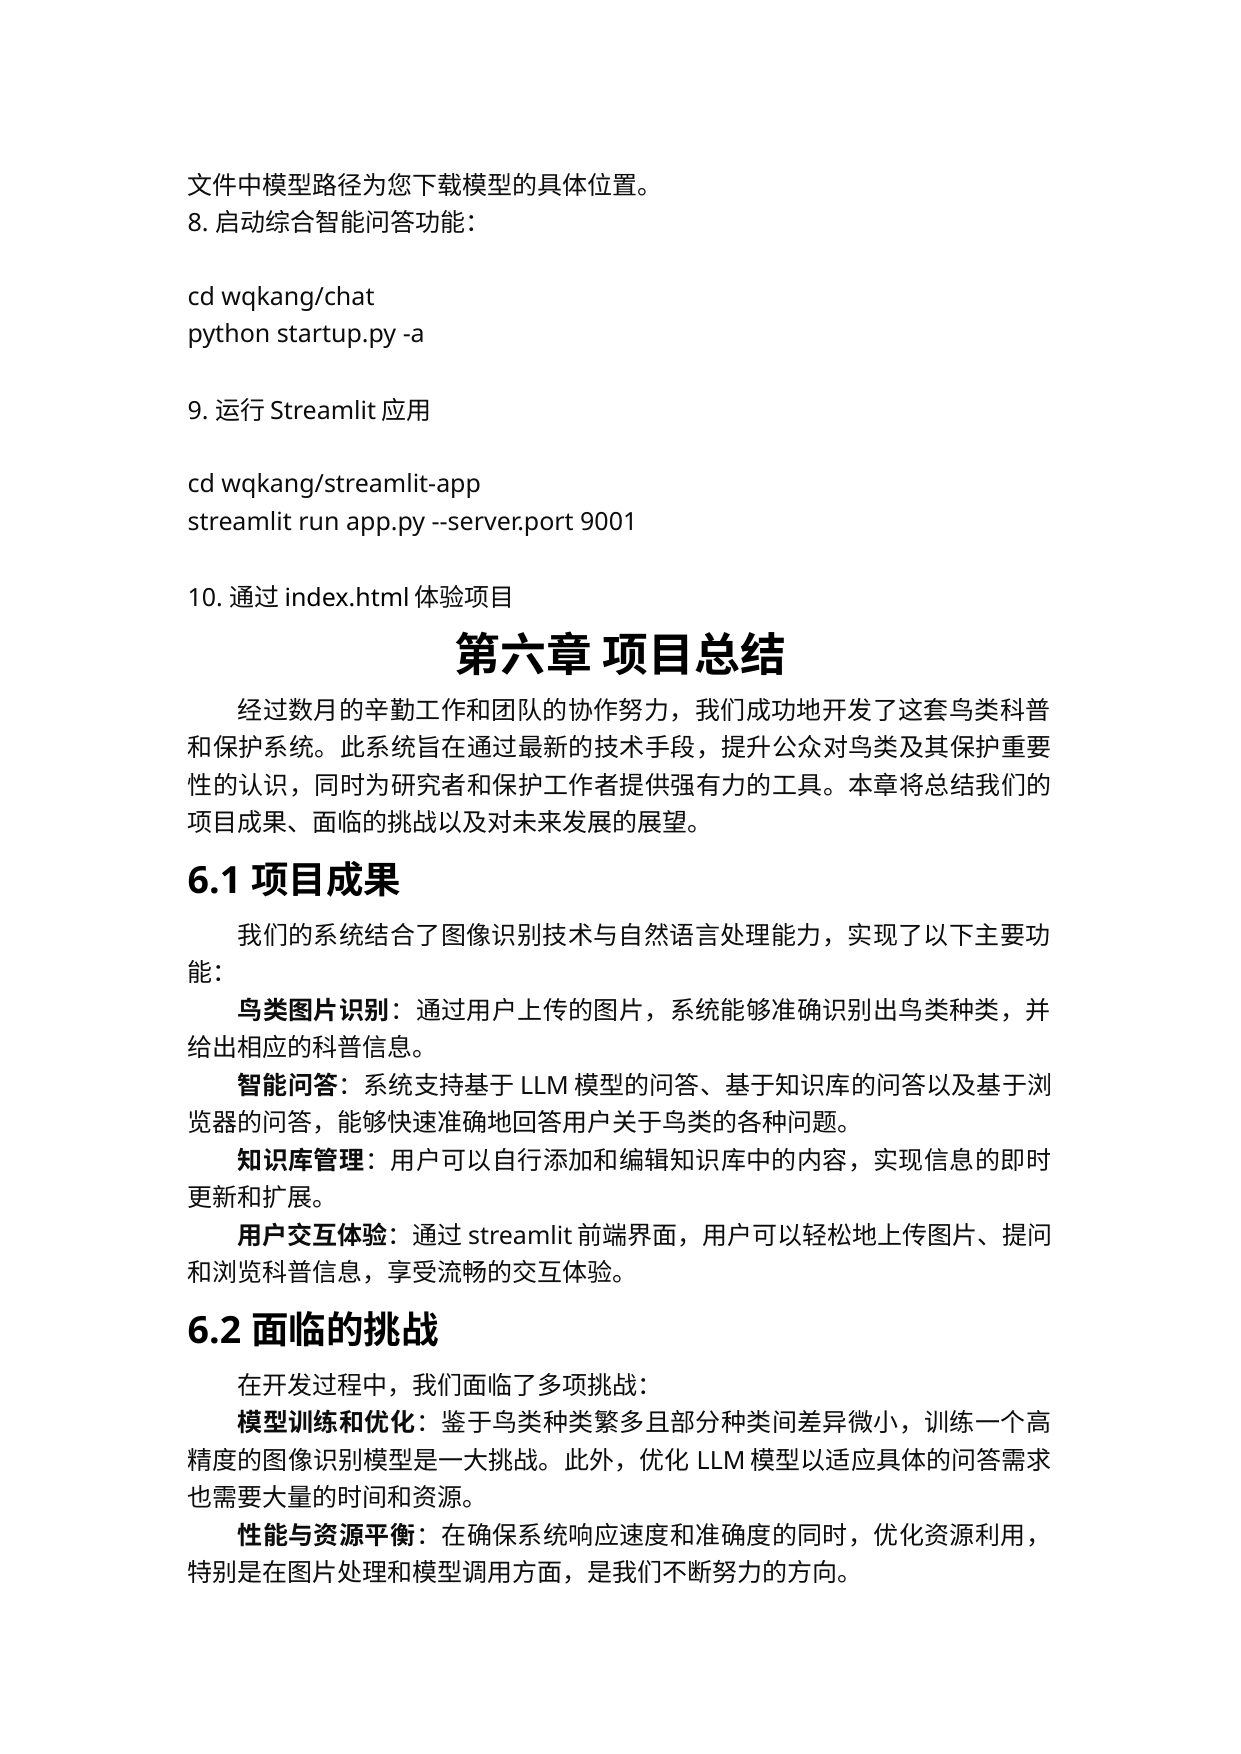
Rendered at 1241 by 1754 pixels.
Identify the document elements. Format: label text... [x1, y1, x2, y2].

text 9. 运行Streamlit应用 [187, 389, 1053, 427]
text 智能问答：系统支持基于LLM模型的问答、基于知识库的问答以及基于浏览器的问答，能够快速准确地回答用户关于鸟类的各种问题。 [187, 1064, 1053, 1139]
text 10. 通过index.html体验项目 [187, 577, 1053, 614]
text 在开发过程中，我们面临了多项挑战： [187, 1364, 1053, 1402]
text cd wqkang/chat [187, 277, 1053, 314]
text 我们的系统结合了图像识别技术与自然语言处理能力，实现了以下主要功能： [187, 914, 1053, 989]
text 知识库管理：用户可以自行添加和编辑知识库中的内容，实现信息的即时更新和扩展。 [187, 1139, 1053, 1214]
text 第六章 项目总结 [187, 614, 1053, 689]
text cd wqkang/streamlit-app [187, 464, 1053, 502]
text 6.1 项目成果 [187, 839, 1053, 914]
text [187, 164, 1053, 202]
text 用户交互体验：通过streamlit前端界面，用户可以轻松地上传图片、提问和浏览科普信息，享受流畅的交互体验。 [187, 1214, 1053, 1289]
text 模型训练和优化：鉴于鸟类种类繁多且部分种类间差异微小，训练一个高精度的图像识别模型是一大挑战。此外，优化LLM模型以适应具体的问答需求也需要大量的时间和资源。 [187, 1402, 1053, 1514]
text 6.2 面临的挑战 [187, 1289, 1053, 1364]
text 鸟类图片识别：通过用户上传的图片，系统能够准确识别出鸟类种类，并给出相应的科普信息。 [187, 989, 1053, 1064]
text 性能与资源平衡：在确保系统响应速度和准确度的同时，优化资源利用，特别是在图片处理和模型调用方面，是我们不断努力的方向。 [187, 1514, 1053, 1589]
text streamlit run app.py --server.port 9001 [187, 502, 1053, 539]
text 8. 启动综合智能问答功能： [187, 202, 1053, 239]
text python startup.py -a [187, 314, 1053, 352]
text 经过数月的辛勤工作和团队的协作努力，我们成功地开发了这套鸟类科普和保护系统。此系统旨在通过最新的技术手段，提升公众对鸟类及其保护重要性的认识，同时为研究者和保护工作者提供强有力的工具。本章将总结我们的项目成果、面临的挑战以及对未来发展的展望。 [187, 689, 1053, 839]
